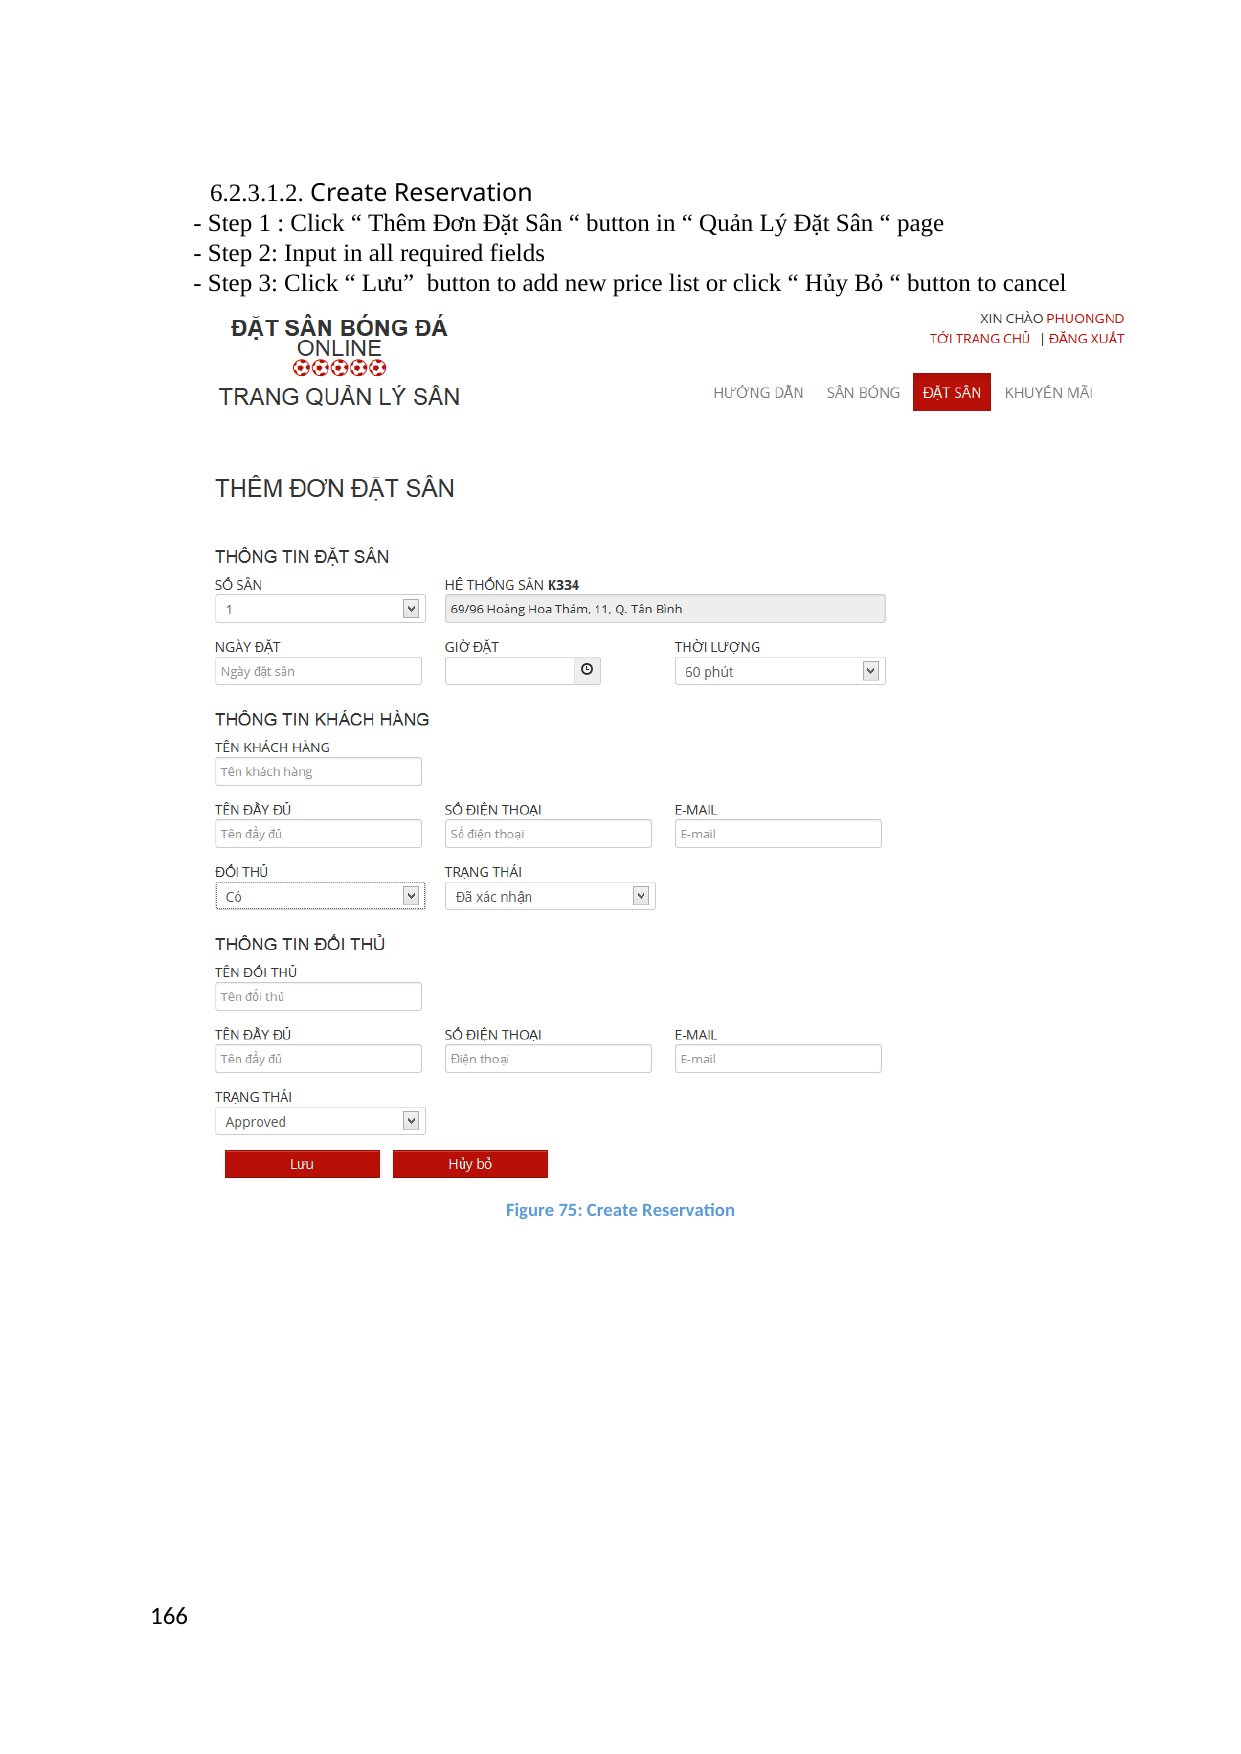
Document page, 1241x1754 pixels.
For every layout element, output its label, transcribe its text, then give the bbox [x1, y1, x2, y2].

subtitle Create Reservation [210, 175, 1091, 208]
text - Step 1 : Click “ Thêm Đơn Đặt Sân “ button in “ Quản Lý Đặt Sân “ page [193, 208, 1091, 237]
picture [193, 298, 1136, 1197]
text - Step 3: Click “ Lưu” button to add new price list or click “ Hủy Bỏ “ button to cancel [193, 268, 1091, 297]
text Figure 75: Create Reservation [150, 1198, 1091, 1221]
text - Step 2: Input in all required fields [193, 238, 1091, 267]
